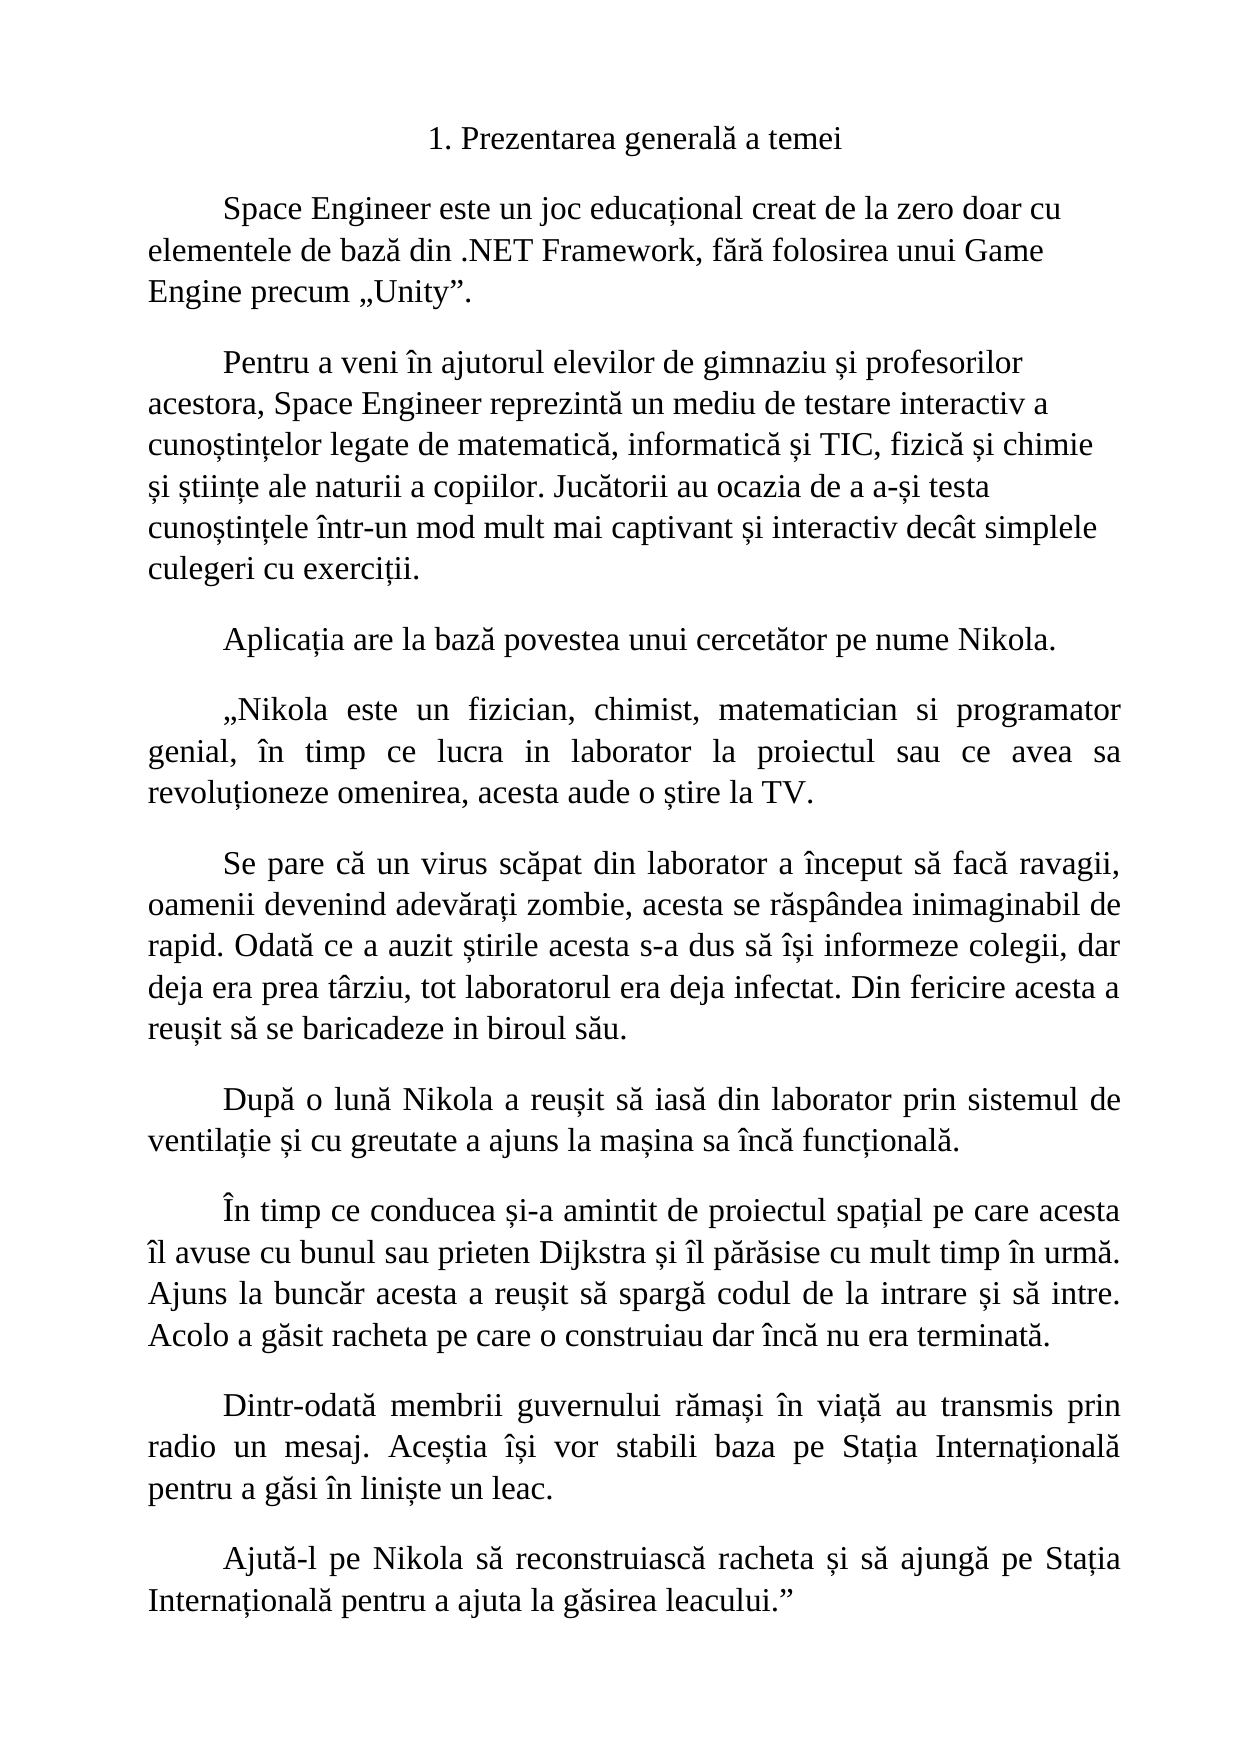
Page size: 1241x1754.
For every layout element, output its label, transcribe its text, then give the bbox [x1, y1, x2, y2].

text După o lună Nikola a reușit să iasă din laborator prin sistemul de ventilație și cu greutate a ajuns la mașina sa încă funcțională. [148, 1079, 1122, 1158]
text „Nikola este un fizician, chimist, matematician si programator genial, în timp ce lucra in laborator la proiectul sau ce avea sa revoluționeze omenirea, acesta aude o știre la TV. [148, 690, 1122, 811]
text Space Engineer este un joc educațional creat de la zero doar cu elementele de bază din .NET Framework, fără folosirea unui Game Engine precum „Unity”. [148, 189, 1122, 310]
text Dintr-odată membrii guvernului rămași în viață au transmis prin radio un mesaj. Aceștia își vor stabili baza pe Stația Internațională pentru a găsi în liniște un leac. [148, 1385, 1122, 1506]
text Pentru a veni în ajutorul elevilor de gimnaziu și profesorilor acestora, Space Engineer reprezintă un mediu de testare interactiv a cunoștințelor legate de matematică, informatică și TIC, fizică și chimie și științe ale naturii a copiilor. Jucătorii au ocazia de a a-și testa cunoștințele într-un mod mult mai captivant și interactiv decât simplele culegeri cu exerciții. [148, 342, 1122, 587]
text 1. Prezentarea generală a temei [148, 118, 1122, 156]
text Ajută-l pe Nikola să reconstruiască racheta și să ajungă pe Stația Internațională pentru a ajuta la găsirea leacului.” [148, 1538, 1122, 1618]
text În timp ce conducea și-a amintit de proiectul spațial pe care acesta îl avuse cu bunul sau prieten Dijkstra și îl părăsise cu mult timp în urmă. Ajuns la buncăr acesta a reușit să spargă codul de la intrare și să intre. Acolo a găsit racheta pe care o construiau dar încă nu era terminată. [148, 1191, 1122, 1353]
text Aplicația are la bază povestea unui cercetător pe nume Nikola. [148, 619, 1122, 657]
text Se pare că un virus scăpat din laborator a început să facă ravagii, oamenii devenind adevărați zombie, acesta se răspândea inimaginabil de rapid. Odată ce a auzit știrile acesta s-a dus să își informeze colegii, dar deja era prea târziu, tot laboratorul era deja infectat. Din fericire acesta a reușit să se baricadeze in biroul său. [148, 843, 1122, 1047]
